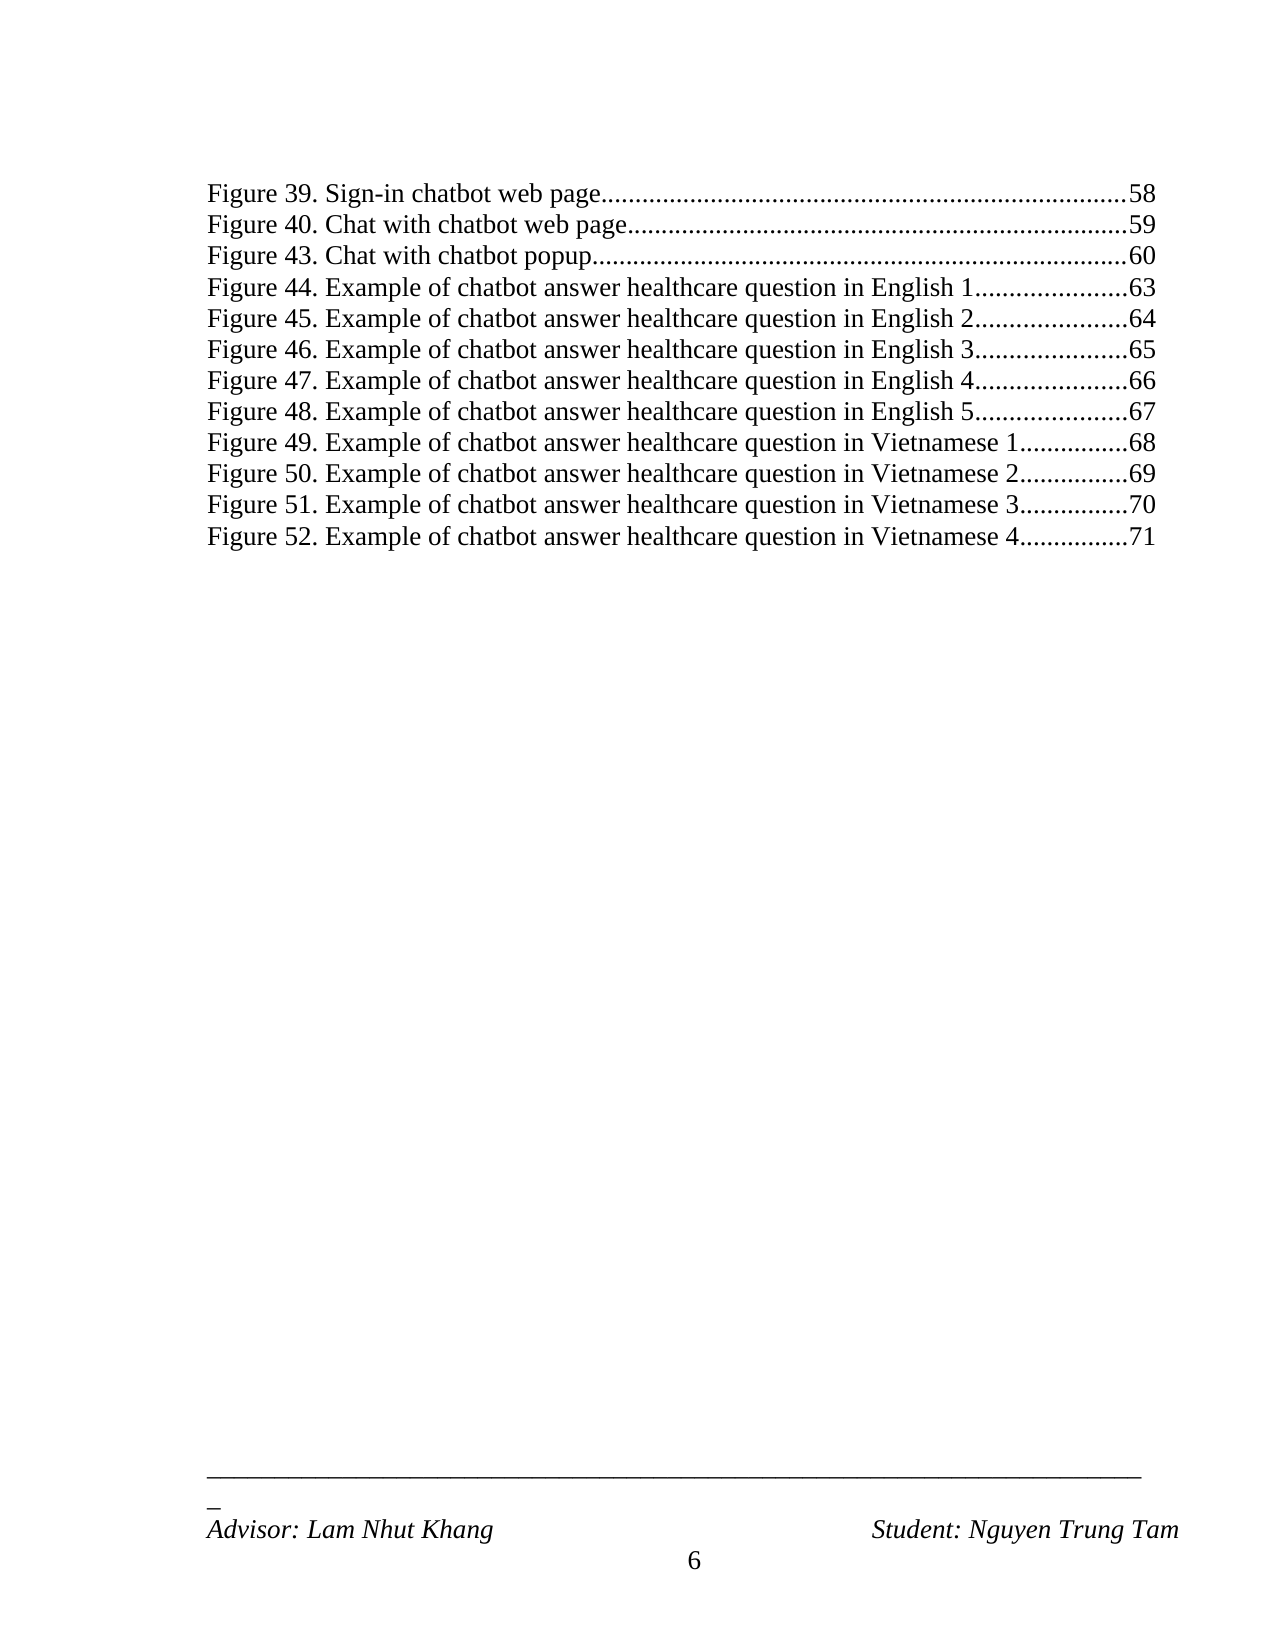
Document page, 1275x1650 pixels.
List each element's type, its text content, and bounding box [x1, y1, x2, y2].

text Figure 43. Chat with chatbot popup 60 [207, 239, 1157, 271]
text Figure 40. Chat with chatbot web page 59 [207, 208, 1157, 239]
text Figure 48. Example of chatbot answer healthcare question in English 5 67 [207, 395, 1157, 426]
text Figure 44. Example of chatbot answer healthcare question in English 1 63 [207, 271, 1157, 302]
text Figure 39. Sign-in chatbot web page 58 [207, 177, 1157, 208]
text Figure 49. Example of chatbot answer healthcare question in Vietnamese 1 68 [207, 426, 1157, 457]
text Figure 50. Example of chatbot answer healthcare question in Vietnamese 2 69 [207, 457, 1157, 489]
text Figure 46. Example of chatbot answer healthcare question in English 3 65 [207, 333, 1157, 364]
text Figure 52. Example of chatbot answer healthcare question in Vietnamese 4 71 [207, 520, 1157, 551]
text Figure 45. Example of chatbot answer healthcare question in English 2 64 [207, 302, 1157, 333]
text Figure 51. Example of chatbot answer healthcare question in Vietnamese 3 70 [207, 489, 1157, 520]
text Figure 47. Example of chatbot answer healthcare question in English 4 66 [207, 364, 1157, 395]
